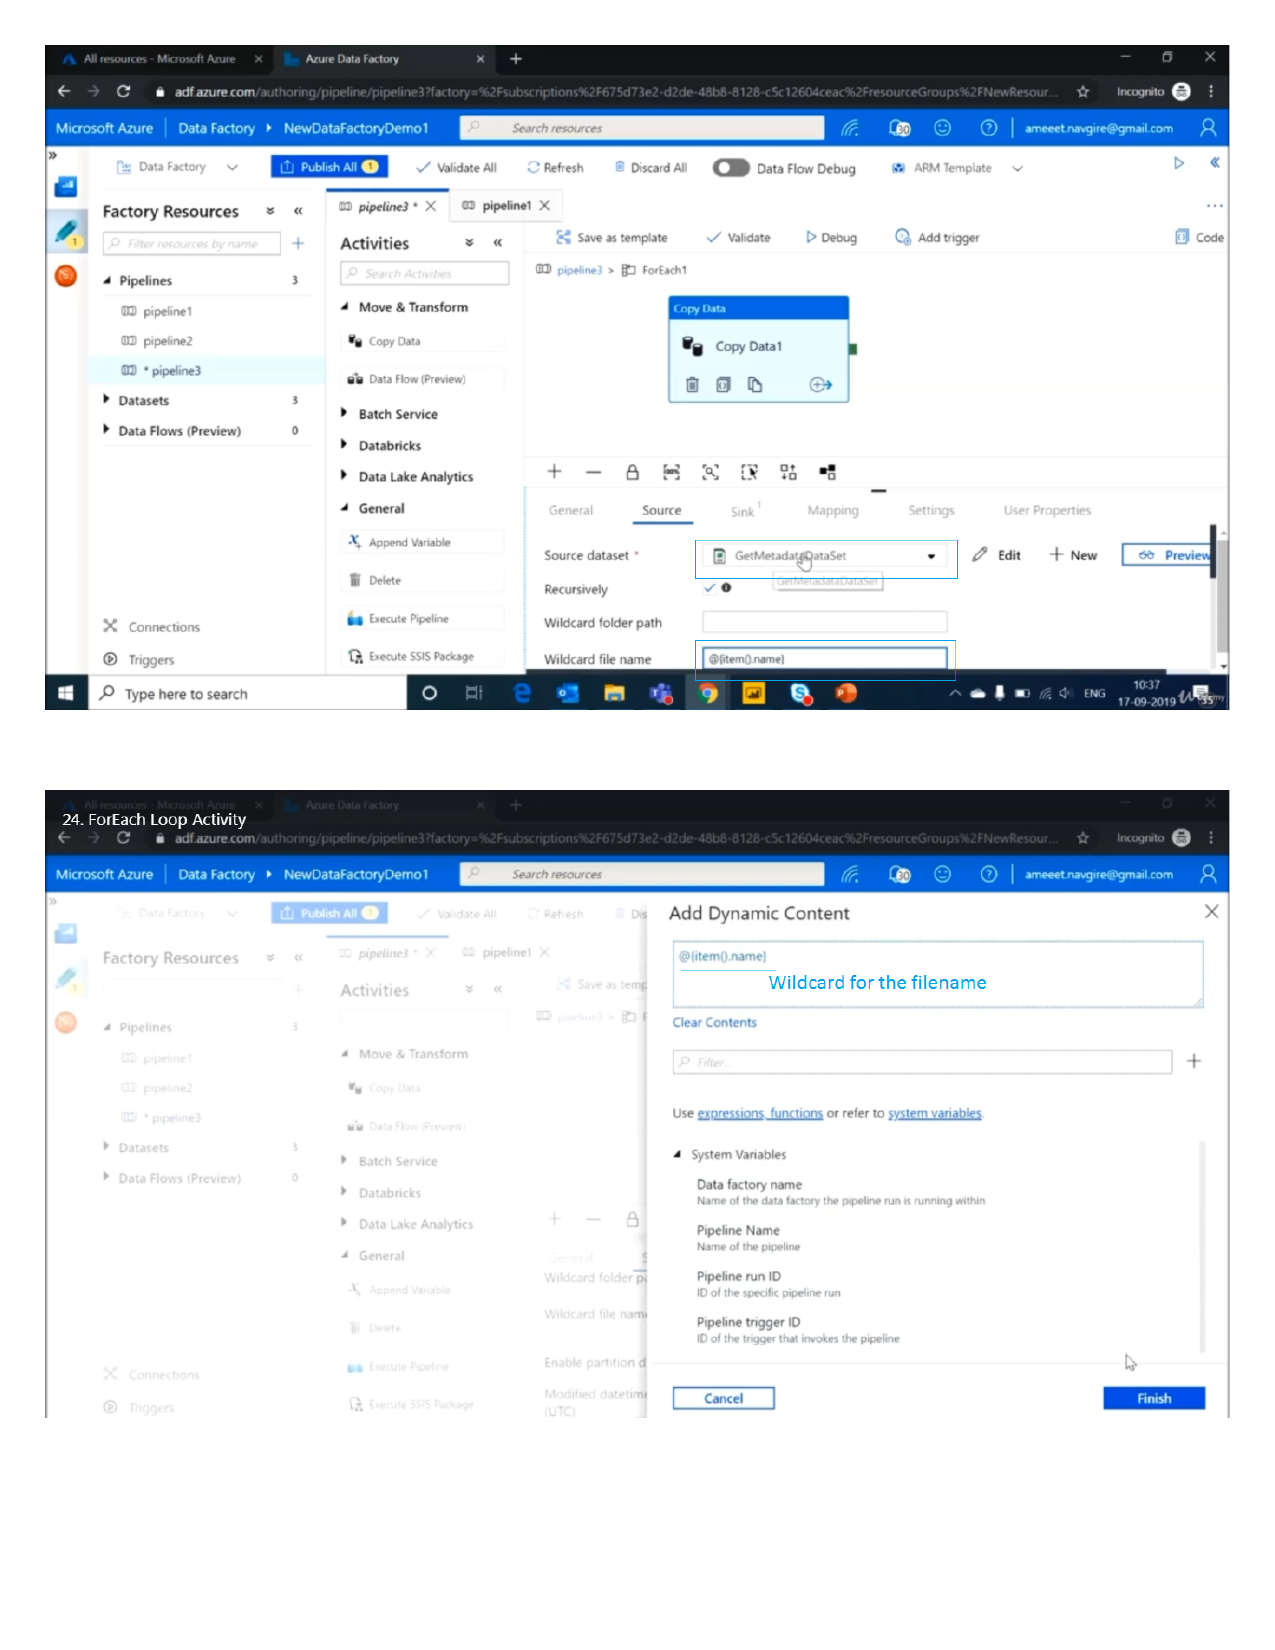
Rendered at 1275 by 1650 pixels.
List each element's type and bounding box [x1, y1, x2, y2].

picture [45, 790, 1230, 1418]
picture [45, 45, 1230, 710]
